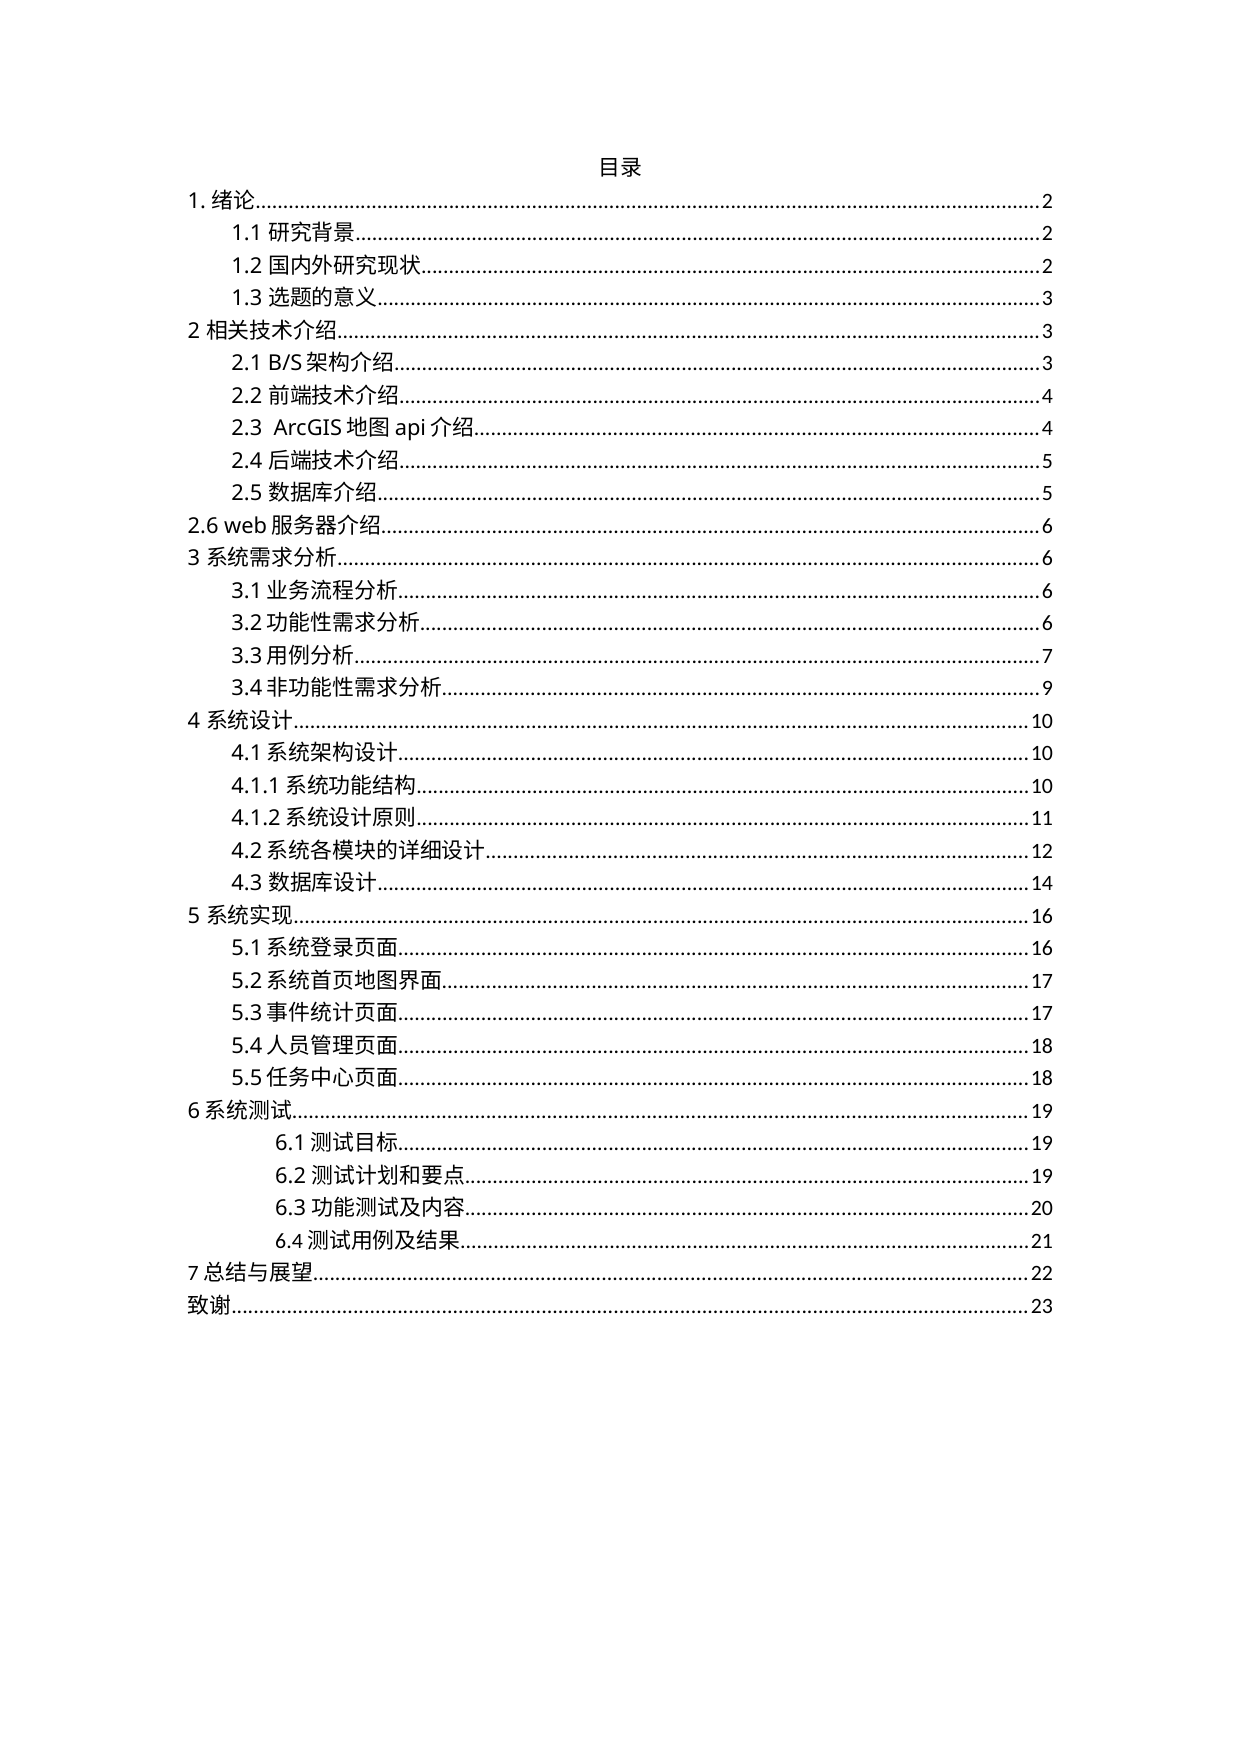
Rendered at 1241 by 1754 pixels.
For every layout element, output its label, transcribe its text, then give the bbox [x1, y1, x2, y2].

text 1.1 研究背景 2 [231, 215, 1053, 247]
text 2.1 B/S架构介绍 3 [231, 345, 1053, 377]
text 3 系统需求分析 6 [187, 540, 1053, 572]
text 6.1测试目标 19 [275, 1125, 1053, 1157]
text 1.2 国内外研究现状 2 [231, 247, 1053, 280]
text 2.6 web服务器介绍 6 [187, 507, 1053, 540]
text 致谢 23 [187, 1287, 1053, 1320]
text 6系统测试 19 [187, 1092, 1053, 1125]
text 5.5任务中心页面 18 [231, 1060, 1053, 1092]
text 4.1.2系统设计原则 11 [231, 800, 1053, 832]
text 4.1系统架构设计 10 [231, 735, 1053, 767]
text 2.3 ArcGIS地图api介绍 4 [231, 410, 1053, 442]
text 目录 [187, 150, 1053, 182]
text 6.4测试用例及结果 21 [275, 1222, 1053, 1255]
text 1. 绪论 2 [187, 182, 1053, 215]
text 3.2功能性需求分析 6 [231, 605, 1053, 637]
text 4.2系统各模块的详细设计 12 [231, 832, 1053, 865]
text 6.3 功能测试及内容 20 [275, 1190, 1053, 1222]
text 4.1.1系统功能结构 10 [231, 767, 1053, 800]
text 2.5 数据库介绍 5 [231, 475, 1053, 507]
text 3.4非功能性需求分析 9 [231, 670, 1053, 702]
text 3.3用例分析 7 [231, 637, 1053, 670]
text 1.3 选题的意义 3 [231, 280, 1053, 312]
text 4 系统设计 10 [187, 702, 1053, 735]
text 2 相关技术介绍 3 [187, 312, 1053, 345]
text 2.4 后端技术介绍 5 [231, 442, 1053, 475]
text 5.2系统首页地图界面 17 [231, 962, 1053, 995]
text 2.2 前端技术介绍 4 [231, 377, 1053, 410]
text 3.1业务流程分析 6 [231, 572, 1053, 605]
text 5.4人员管理页面 18 [231, 1027, 1053, 1060]
text 5.1系统登录页面 16 [231, 930, 1053, 962]
text 4.3 数据库设计 14 [231, 865, 1053, 897]
text 5.3事件统计页面 17 [231, 995, 1053, 1027]
text 6.2 测试计划和要点 19 [275, 1157, 1053, 1190]
text 7 总结与展望 22 [187, 1255, 1053, 1287]
text 5 系统实现 16 [187, 897, 1053, 930]
